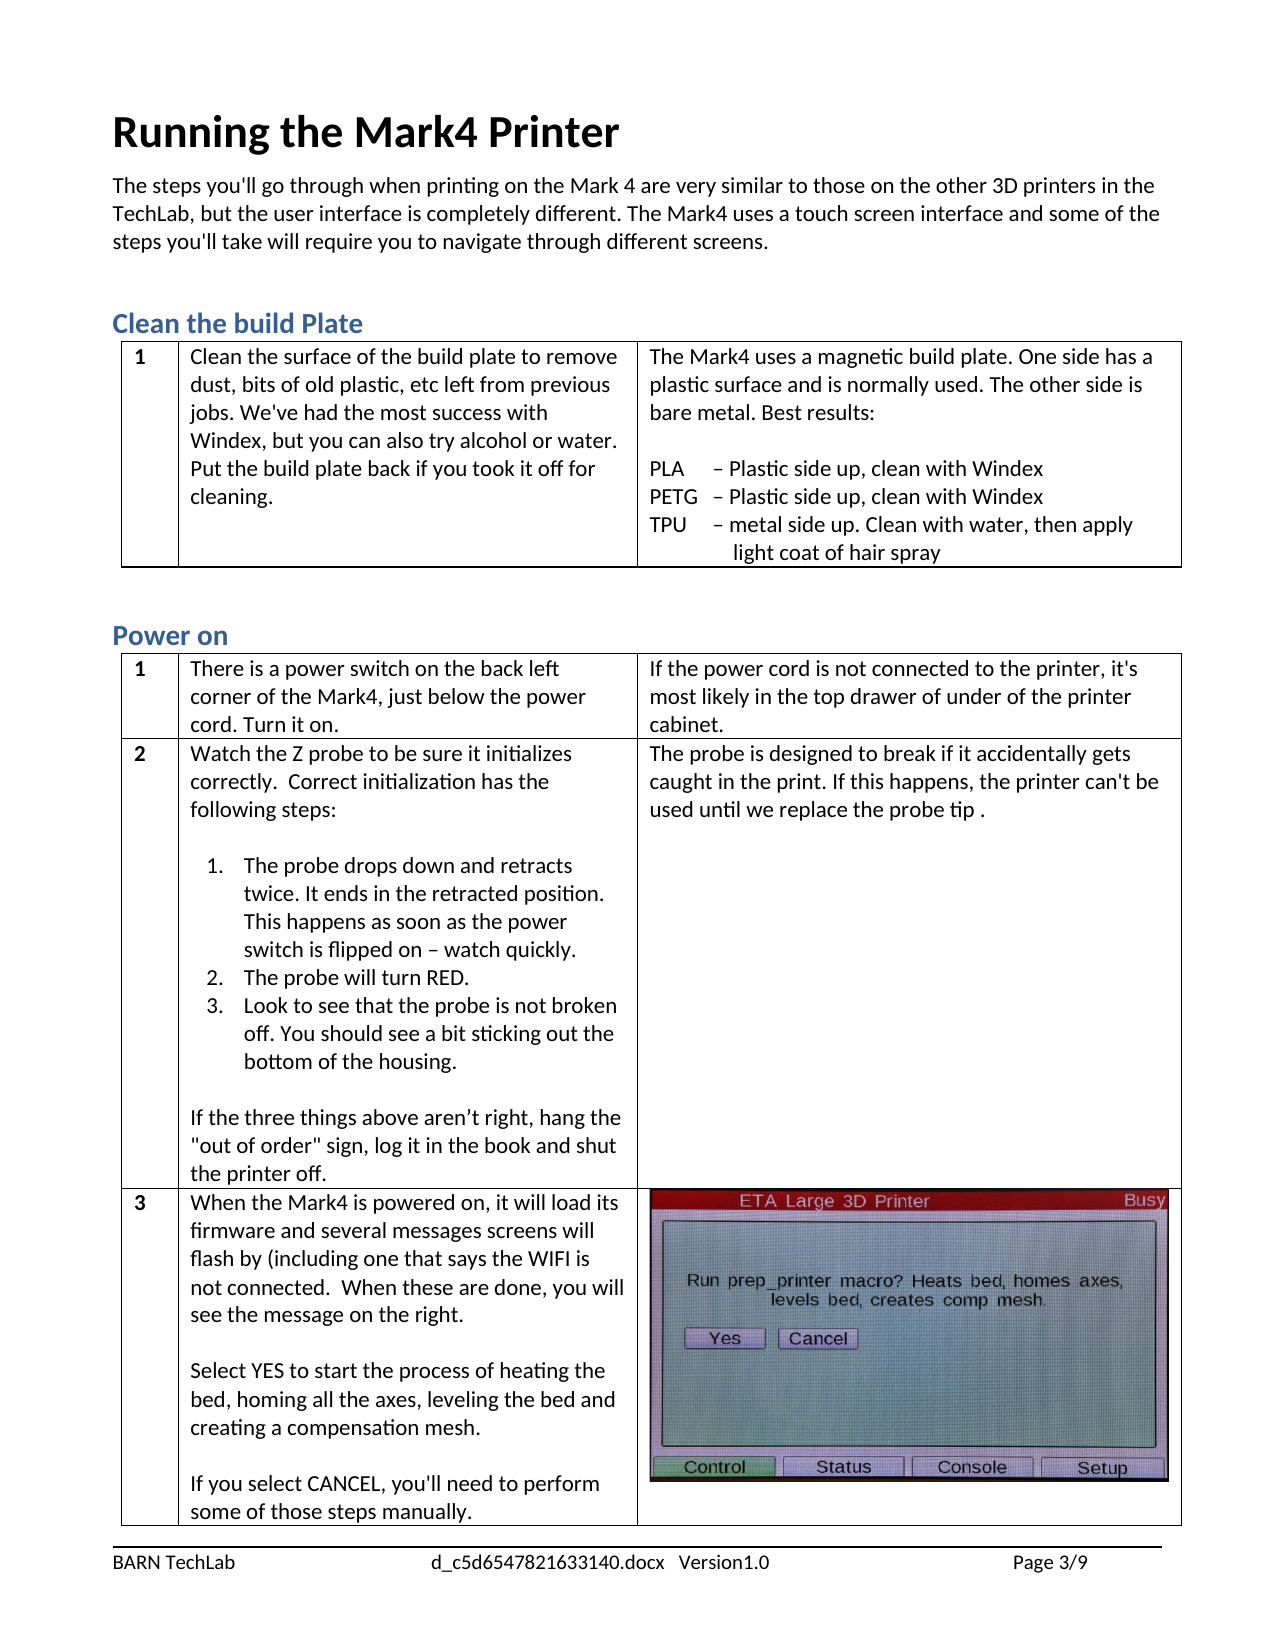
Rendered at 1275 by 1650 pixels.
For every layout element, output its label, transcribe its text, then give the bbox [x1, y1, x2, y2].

table_header If the power cord is not connected to the printer, it's most likely in the top drawer of under of the printer cabinet. [638, 654, 1181, 738]
table_cell [638, 1189, 1181, 1525]
text Running the Mark4 Printer [112, 103, 1162, 159]
picture [649, 1188, 1169, 1482]
table_header There is a power switch on the back left corner of the Mark4, just below the power cord. Turn it on. [179, 654, 637, 738]
table_cell Watch the Z probe to be sure it initializes correctly. Correct initialization has the following steps: The probe drops down and retracts twice. It ends in the retracted position. This happens as soon as the power switch is flipped on – watch quickly. The probe will turn RED. Look to see that the probe is not broken off. You should see a bit sticking out the bottom of the housing. If the three things above aren’t right, hang the "out of order" sign, log it in the book and shut the printer off. [179, 739, 637, 1187]
table_header The Mark4 uses a magnetic build plate. One side has a plastic surface and is normally used. The other side is bare metal. Best results: PLA – Plastic side up, clean with Windex PETG – Plastic side up, clean with Windex TPU – metal side up. Clean with water, then apply light coat of hair spray [638, 342, 1181, 566]
table_cell When the Mark4 is powered on, it will load its firmware and several messages screens will flash by (including one that says the WIFI is not connected. When these are done, you will see the message on the right. Select YES to start the process of heating the bed, homing all the axes, leveling the bed and creating a compensation mesh. If you select CANCEL, you'll need to perform some of those steps manually. [179, 1189, 637, 1525]
subtitle Clean the build Plate [112, 306, 1162, 341]
table_cell 3 [122, 1189, 178, 1525]
table_header 1 [122, 654, 178, 738]
table_header Clean the surface of the build plate to remove dust, bits of old plastic, etc left from previous jobs. We've had the most success with Windex, but you can also try alcohol or water. Put the build plate back if you took it off for cleaning. [179, 342, 637, 566]
table_header 1 [122, 342, 178, 566]
table_cell 2 [122, 739, 178, 1187]
text The steps you'll go through when printing on the Mark 4 are very similar to those on the other 3D printers in the TechLab, but the user interface is completely different. The Mark4 uses a touch screen interface and some of the steps you'll take will require you to navigate through different screens. [112, 171, 1162, 256]
table_cell The probe is designed to break if it accidentally gets caught in the print. If this happens, the printer can't be used until we replace the probe tip . [638, 739, 1181, 1187]
subtitle Power on [112, 617, 1162, 653]
